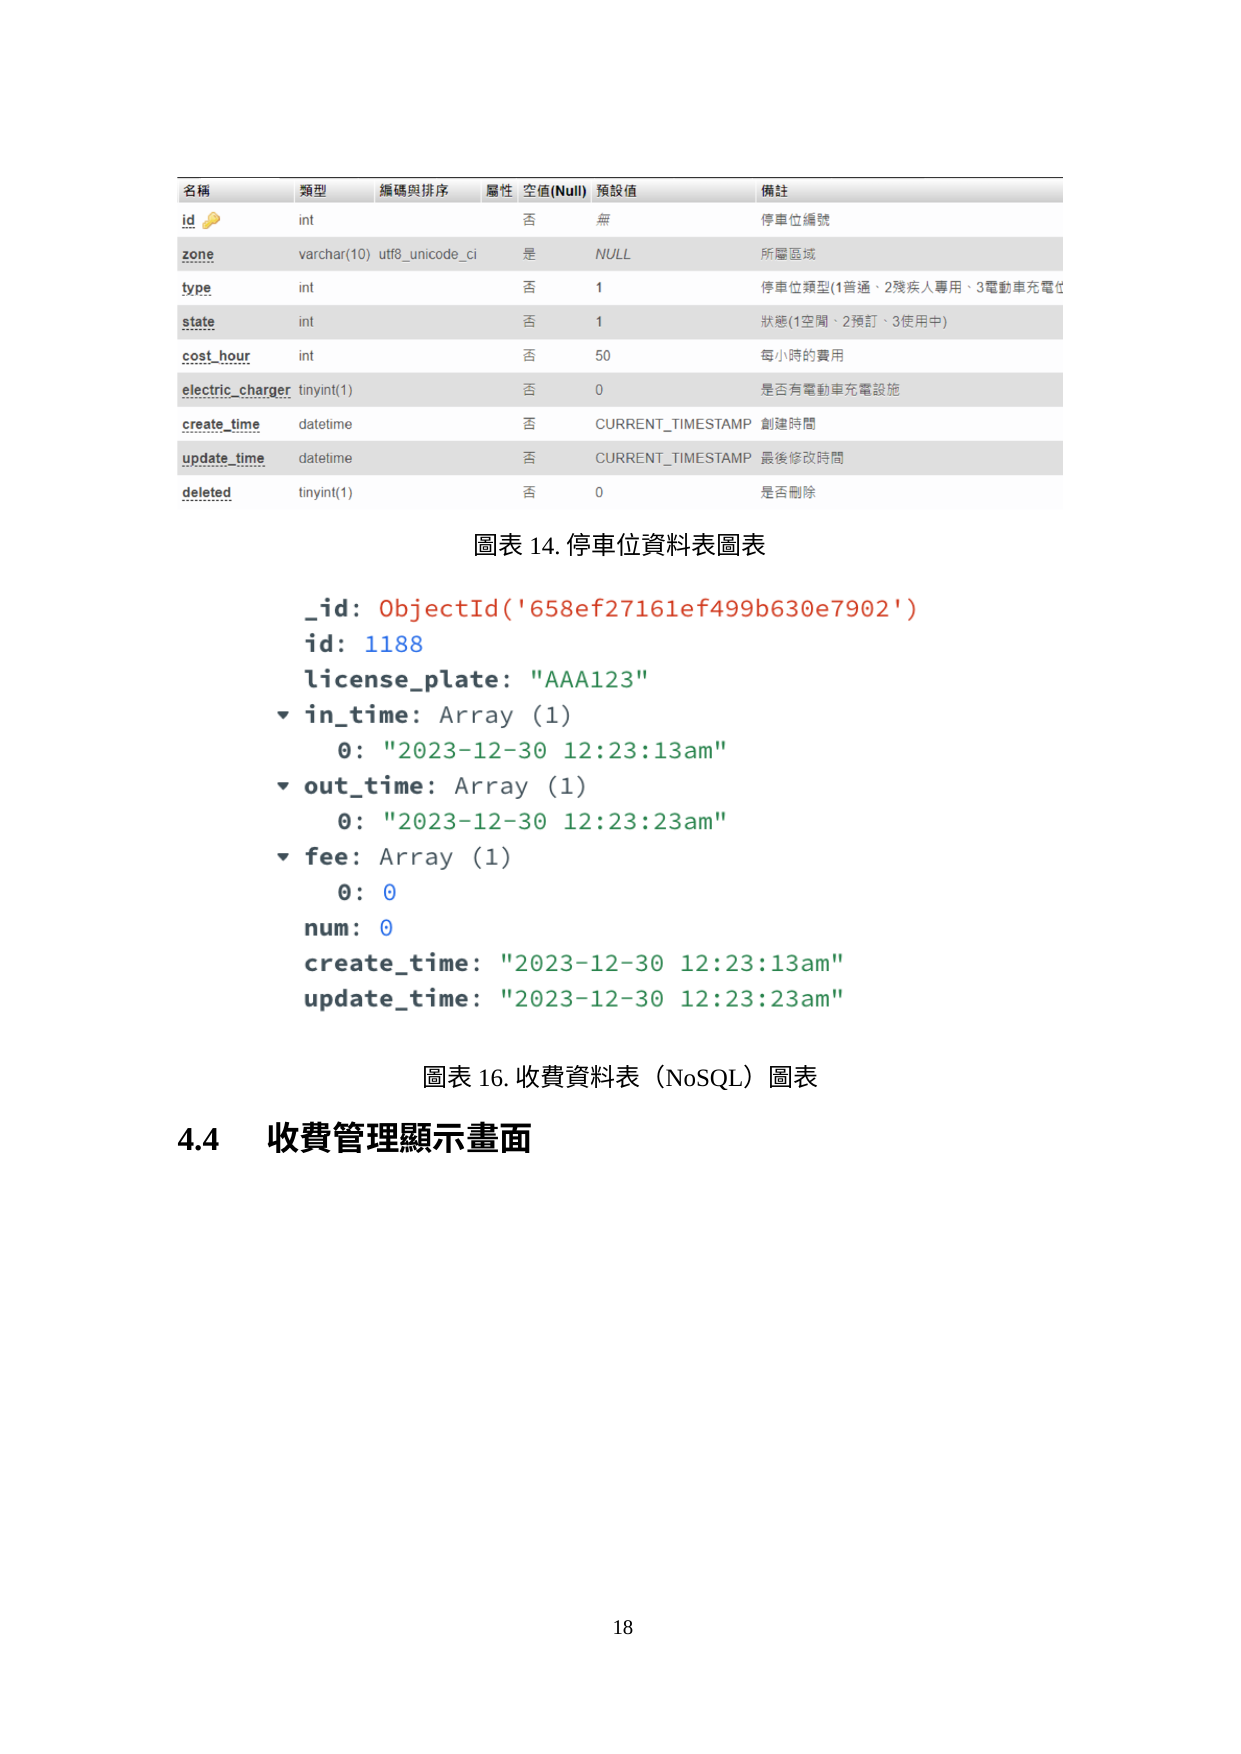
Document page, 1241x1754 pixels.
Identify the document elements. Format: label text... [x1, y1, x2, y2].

text 圖表 16. 收費資料表（NoSQL）圖表 [177, 1057, 1063, 1093]
subtitle 收費管理顯示畫面 [177, 1111, 1063, 1159]
picture [177, 177, 1063, 512]
picture [242, 580, 999, 1043]
